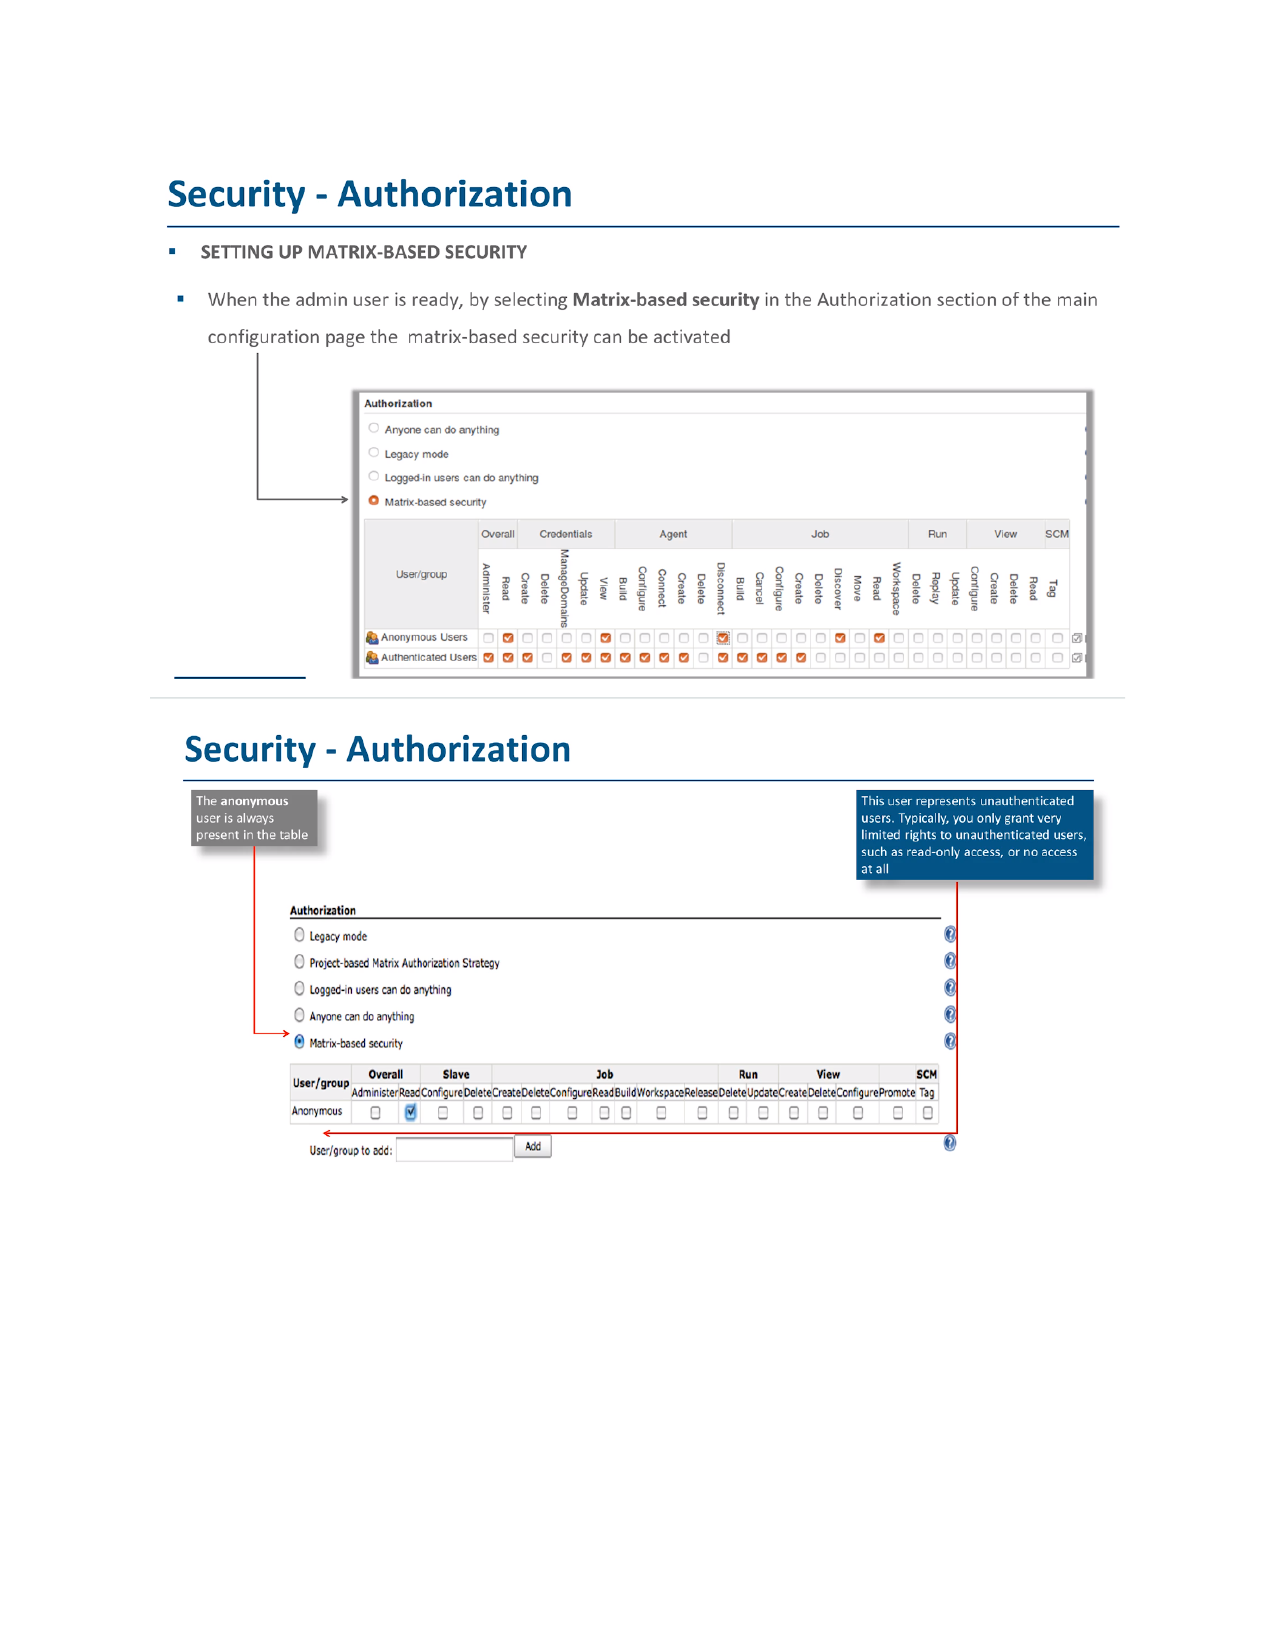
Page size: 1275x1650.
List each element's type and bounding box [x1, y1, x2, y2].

picture [150, 697, 1125, 1188]
picture [150, 150, 1125, 679]
